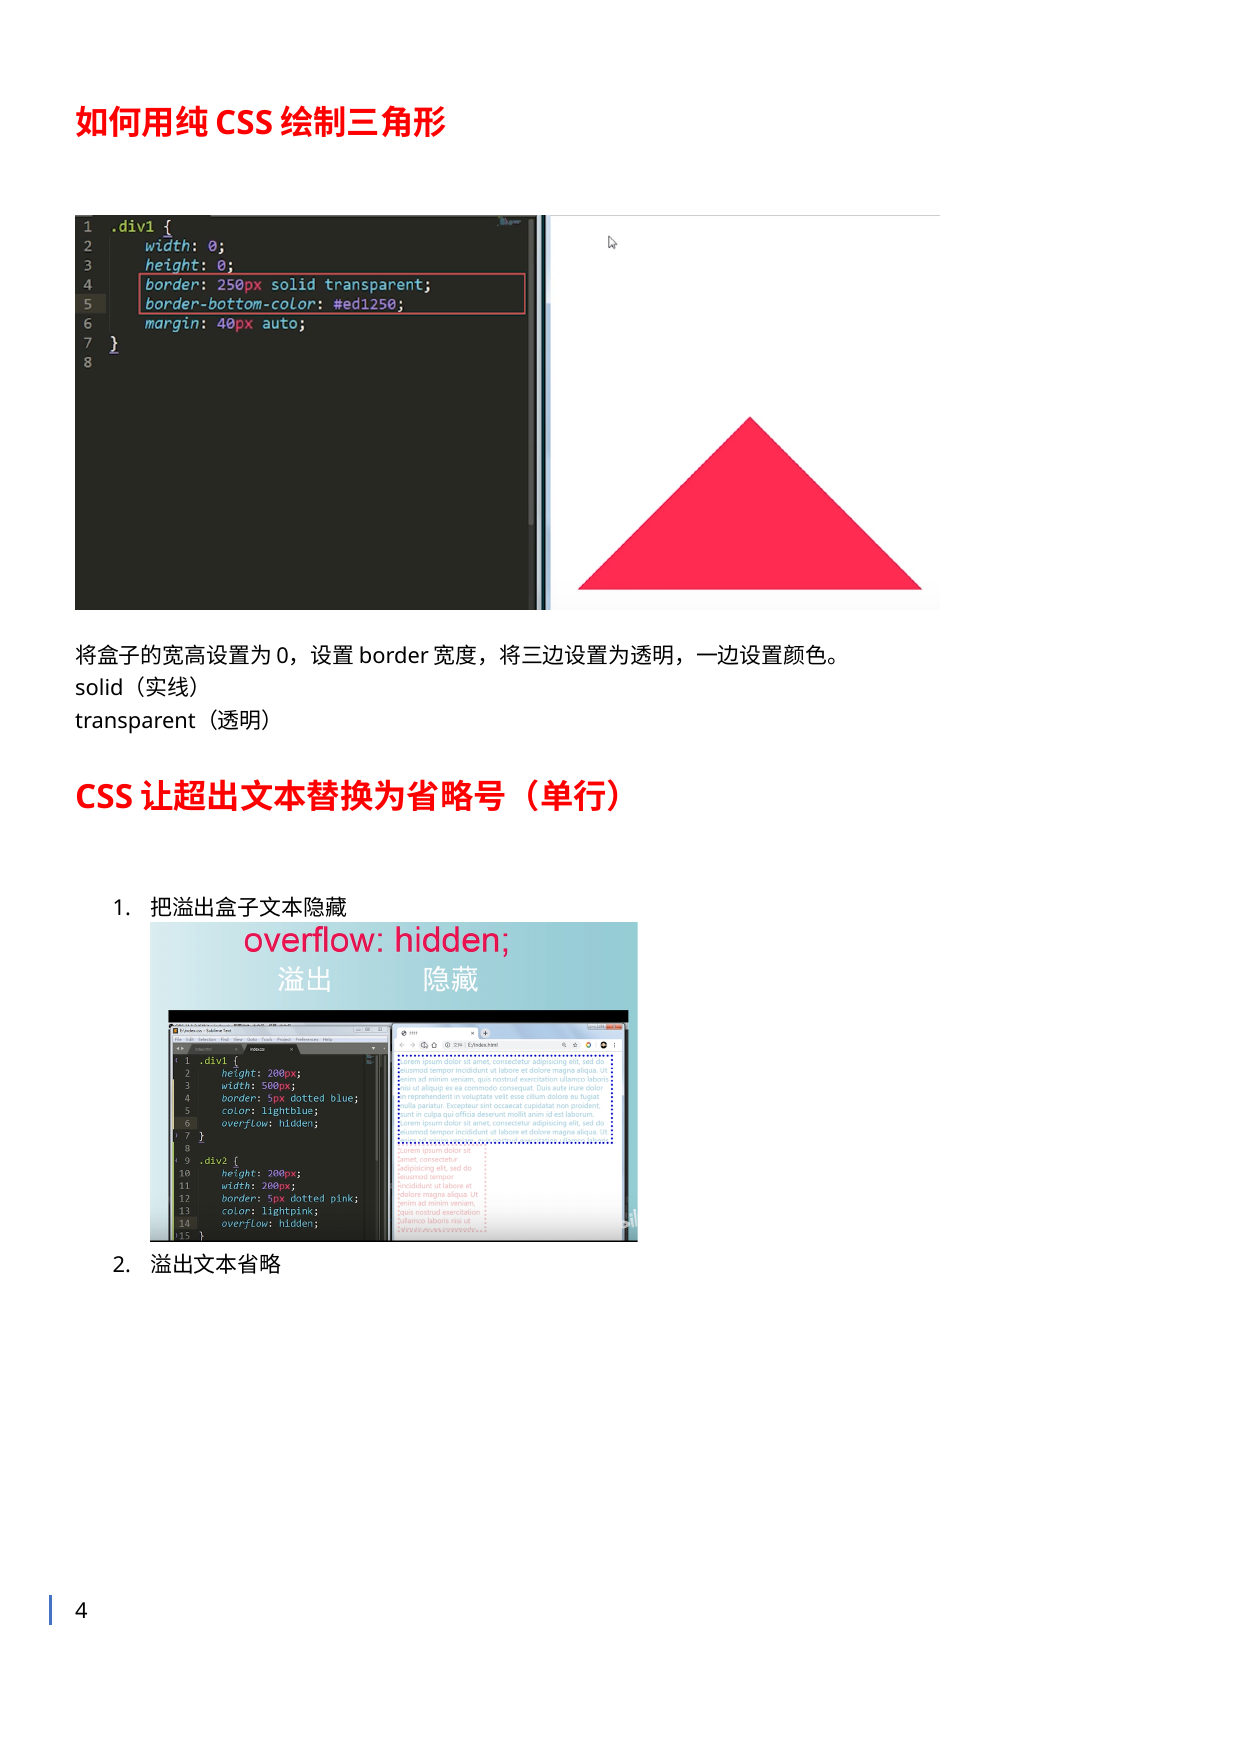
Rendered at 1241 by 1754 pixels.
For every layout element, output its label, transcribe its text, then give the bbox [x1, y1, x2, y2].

text solid（实线） [75, 670, 1165, 702]
subtitle 如何用纯CSS绘制三角形 [75, 88, 1165, 153]
list 把溢出盒子文本隐藏 [112, 889, 1165, 922]
picture [75, 215, 941, 610]
text transparent（透明） [75, 702, 1165, 735]
list 溢出文本省略 [112, 1247, 1165, 1279]
subtitle CSS让超出文本替换为省略号（单行） [75, 762, 1165, 827]
text 将盒子的宽高设置为0，设置border宽度，将三边设置为透明，一边设置颜色。 [75, 637, 1165, 670]
picture [150, 922, 638, 1242]
